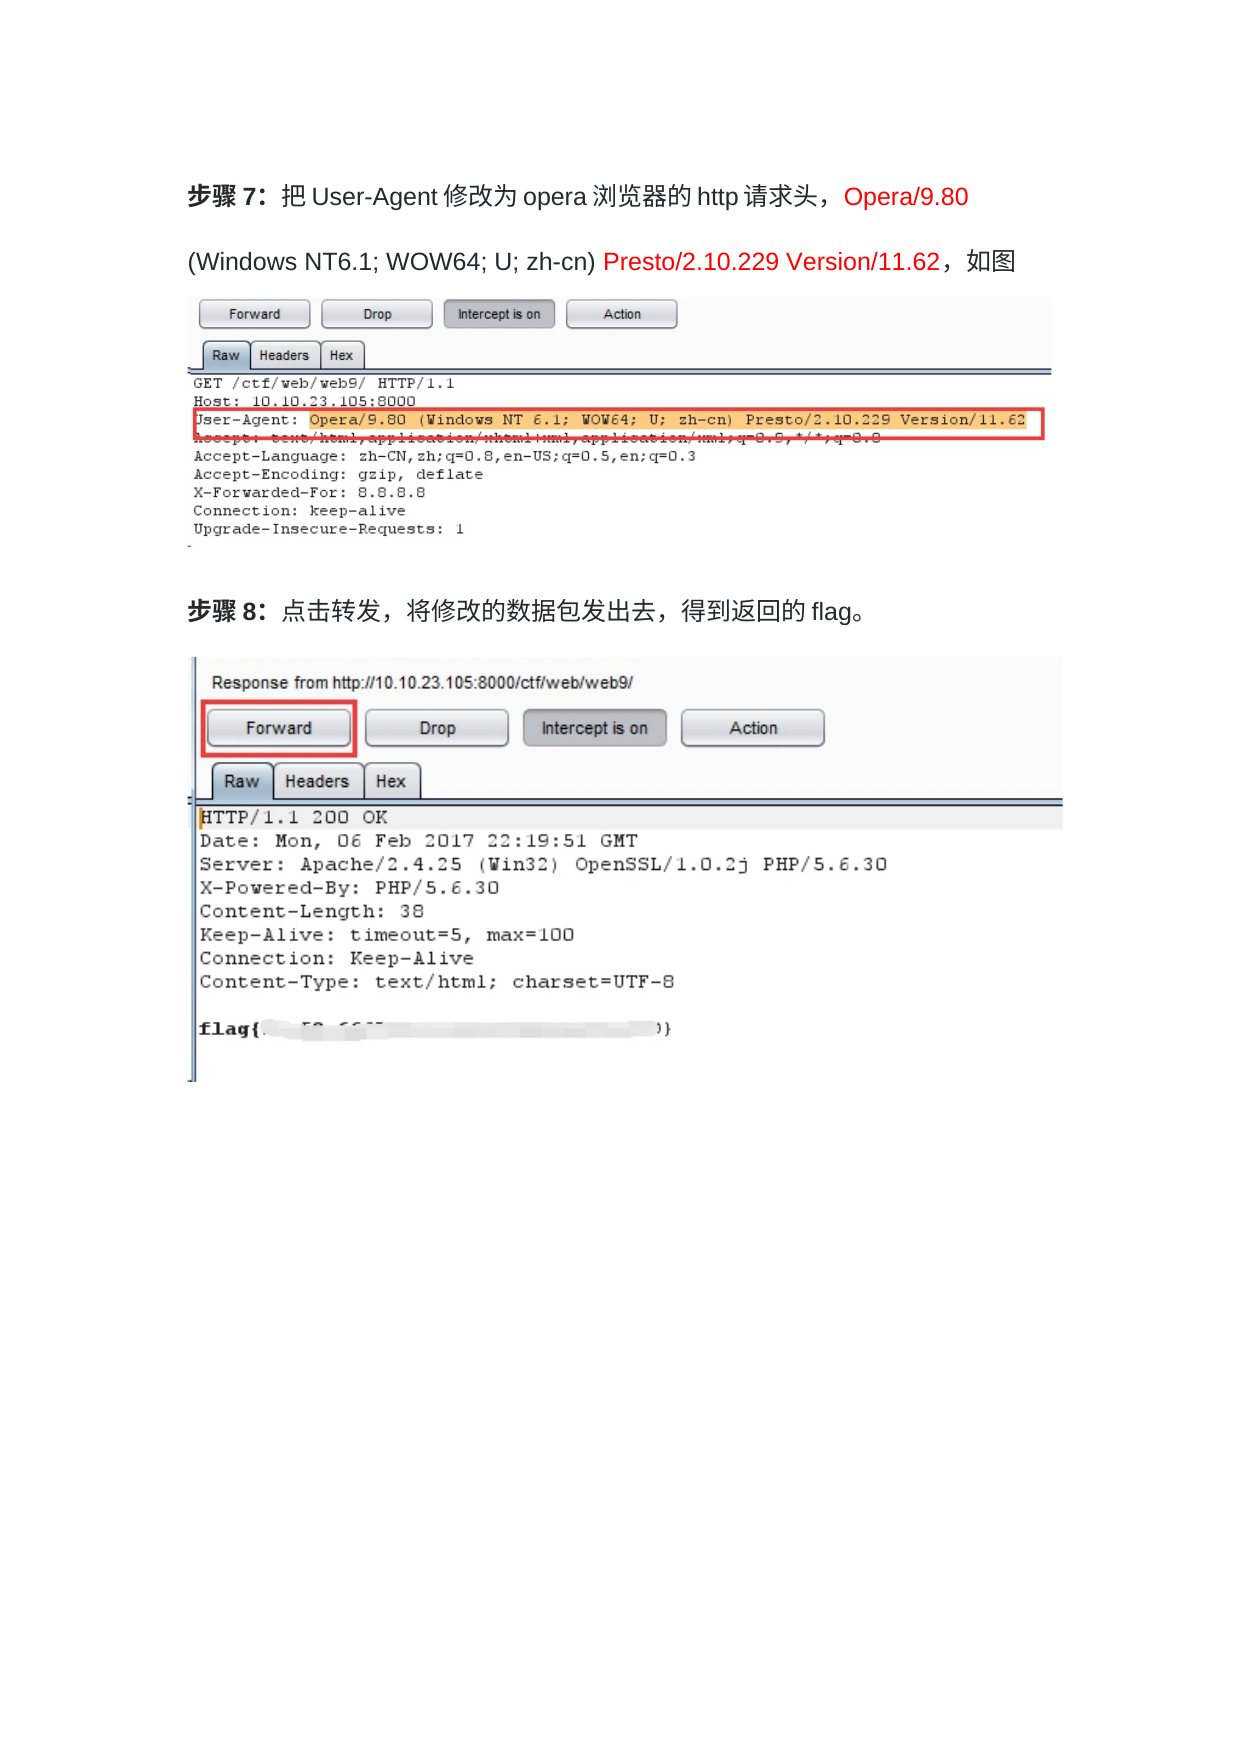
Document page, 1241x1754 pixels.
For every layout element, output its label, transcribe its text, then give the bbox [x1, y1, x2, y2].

picture [187, 297, 1052, 547]
text 步骤7：把User-Agent修改为opera浏览器的http请求头，Opera/9.80 (Windows NT6.1; WOW64; U; zh-cn) Presto/2.10.229 Version/11.62，如图 [187, 162, 1053, 292]
picture [187, 657, 1063, 1082]
text 步骤8：点击转发，将修改的数据包发出去，得到返回的flag。 [187, 577, 1053, 642]
